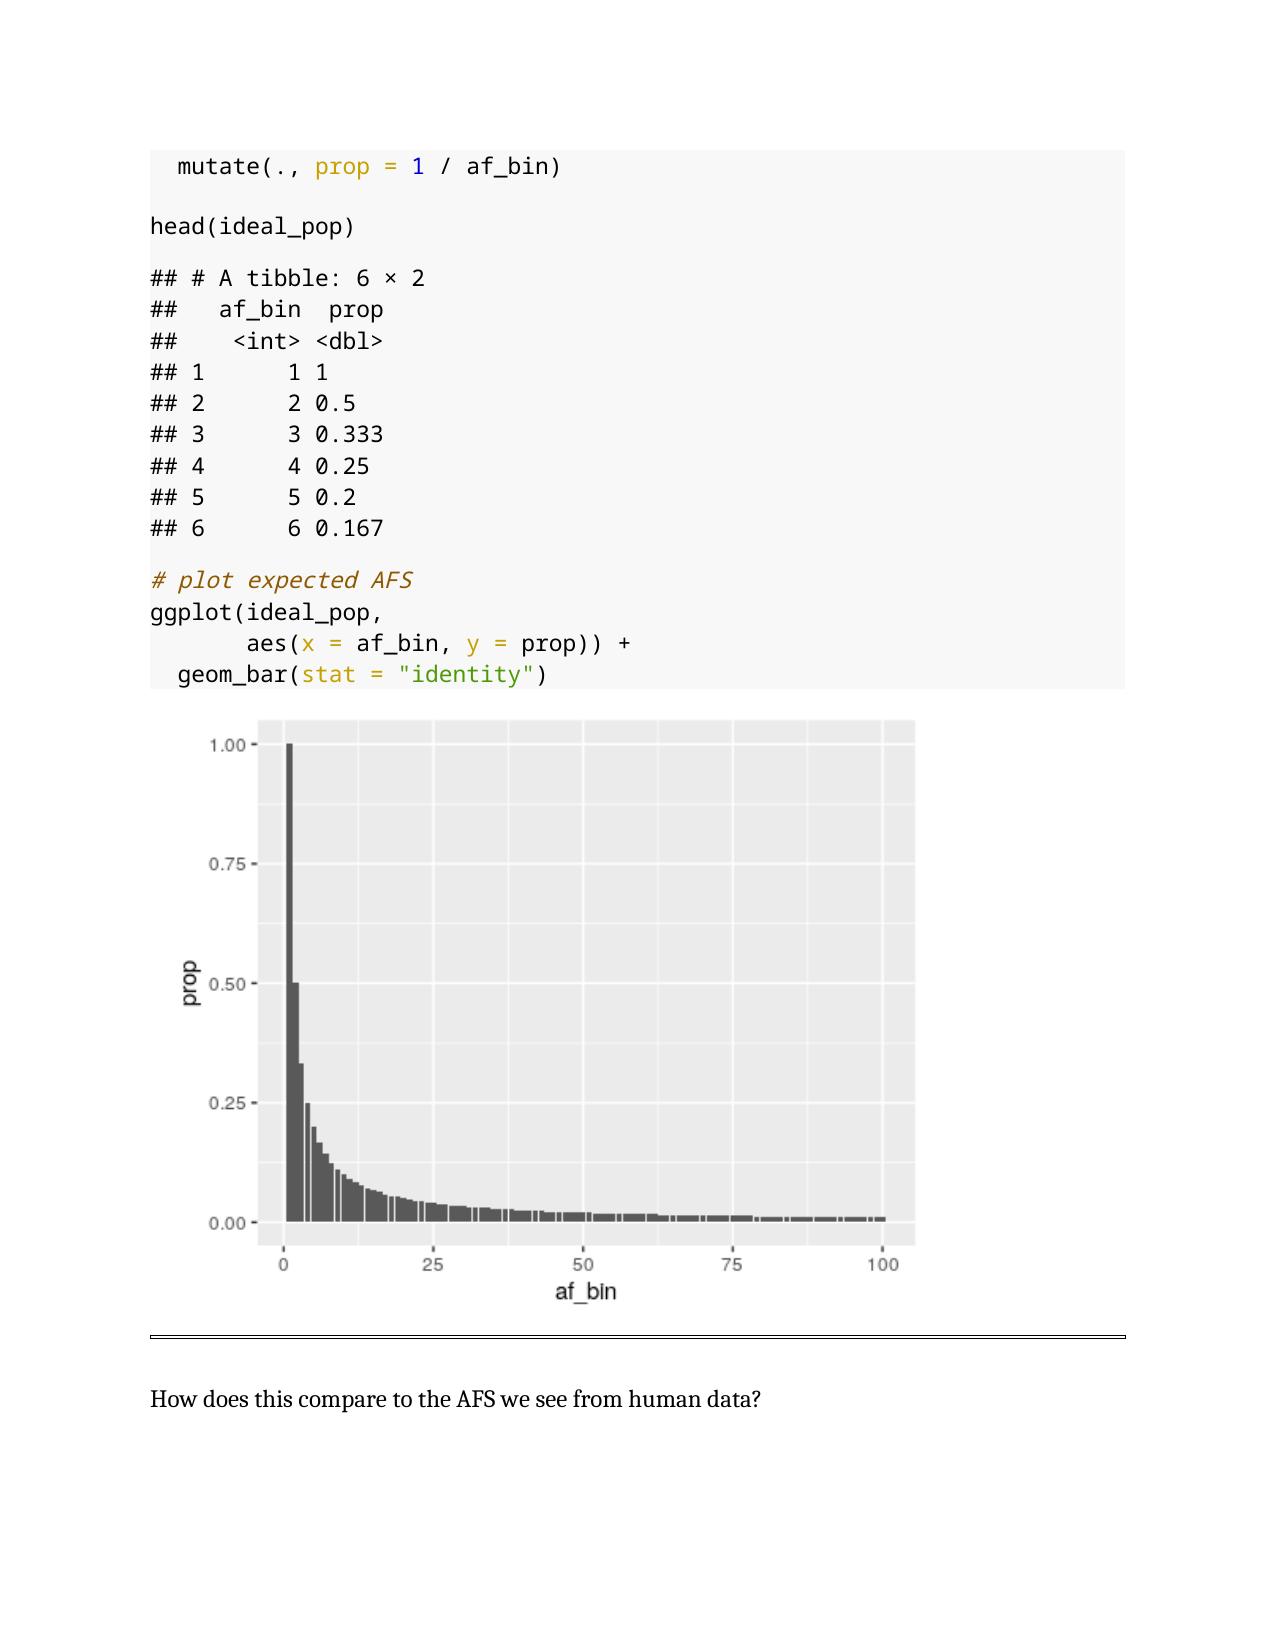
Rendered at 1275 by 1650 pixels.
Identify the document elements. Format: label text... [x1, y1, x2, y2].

text # plot expected AFS ggplot(ideal_pop, aes(x = af_bin, y = prop)) + geom_bar(stat = "identity") [384, 564, 1125, 689]
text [150, 150, 1125, 241]
picture [168, 710, 927, 1317]
text ## # A tibble: 6 × 2 ## af_bin prop ## <int> <dbl> ## 1 1 1 ## 2 2 0.5 ## 3 3 0.333 ## 4 4 0.25 ## 5 5 0.2 ## 6 6 0.167 [150, 262, 1125, 543]
text How does this compare to the AFS we see from human data? [150, 1385, 1125, 1413]
